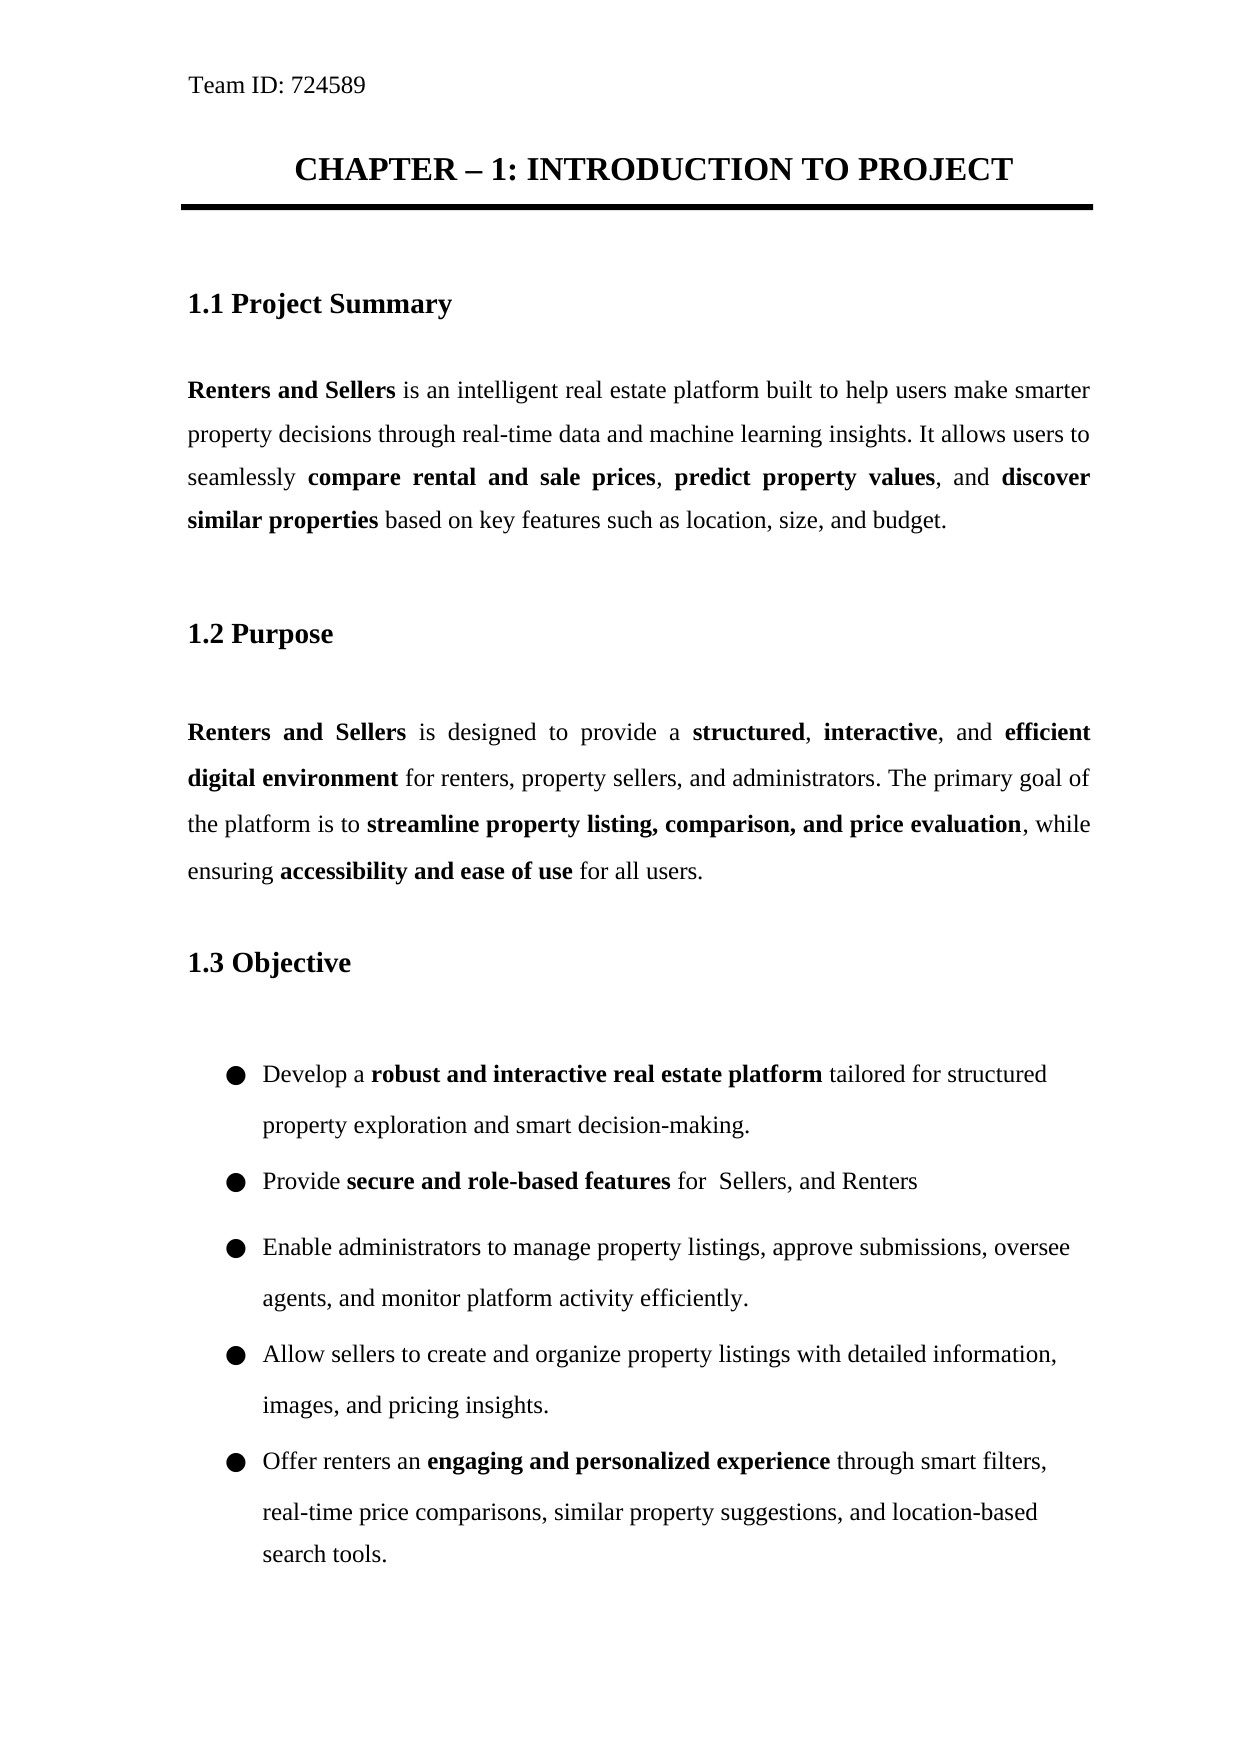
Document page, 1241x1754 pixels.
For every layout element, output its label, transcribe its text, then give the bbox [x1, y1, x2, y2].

subtitle CHAPTER – 1: INTRODUCTION TO PROJECT [193, 149, 1084, 187]
subtitle Purpose [187, 616, 1122, 650]
subtitle Project Summary [187, 287, 1122, 320]
text Renters and Sellers is an intelligent real estate platform built to help users make smarter property decisions through real-time data and machine learning insights. It allows users to seamlessly compare rental and sale prices, predict property values, and discover similar properties based on key features such as location, size, and budget. [187, 375, 1091, 534]
list Enable administrators to manage property listings, approve submissions, oversee agents, and monitor platform activity efficiently. [225, 1218, 1090, 1311]
list Develop a robust and interactive real estate platform tailored for structured property exploration and smart decision-making. [225, 1046, 1090, 1139]
list Provide secure and role-based features for Sellers, and Renters [225, 1153, 1122, 1204]
list Allow sellers to create and organize property listings with detailed information, images, and pricing insights. [225, 1326, 1090, 1419]
list Offer renters an engaging and personalized experience through smart filters, real-time price comparisons, similar property suggestions, and location-based search tools. [225, 1433, 1091, 1567]
subtitle Objective [187, 945, 1122, 979]
text Renters and Sellers is designed to provide a structured, interactive, and efficient digital environment for renters, property sellers, and administrators. The primary goal of the platform is to streamline property listing, comparison, and price evaluation, while ensuring accessibility and ease of use for all users. [187, 717, 1091, 884]
